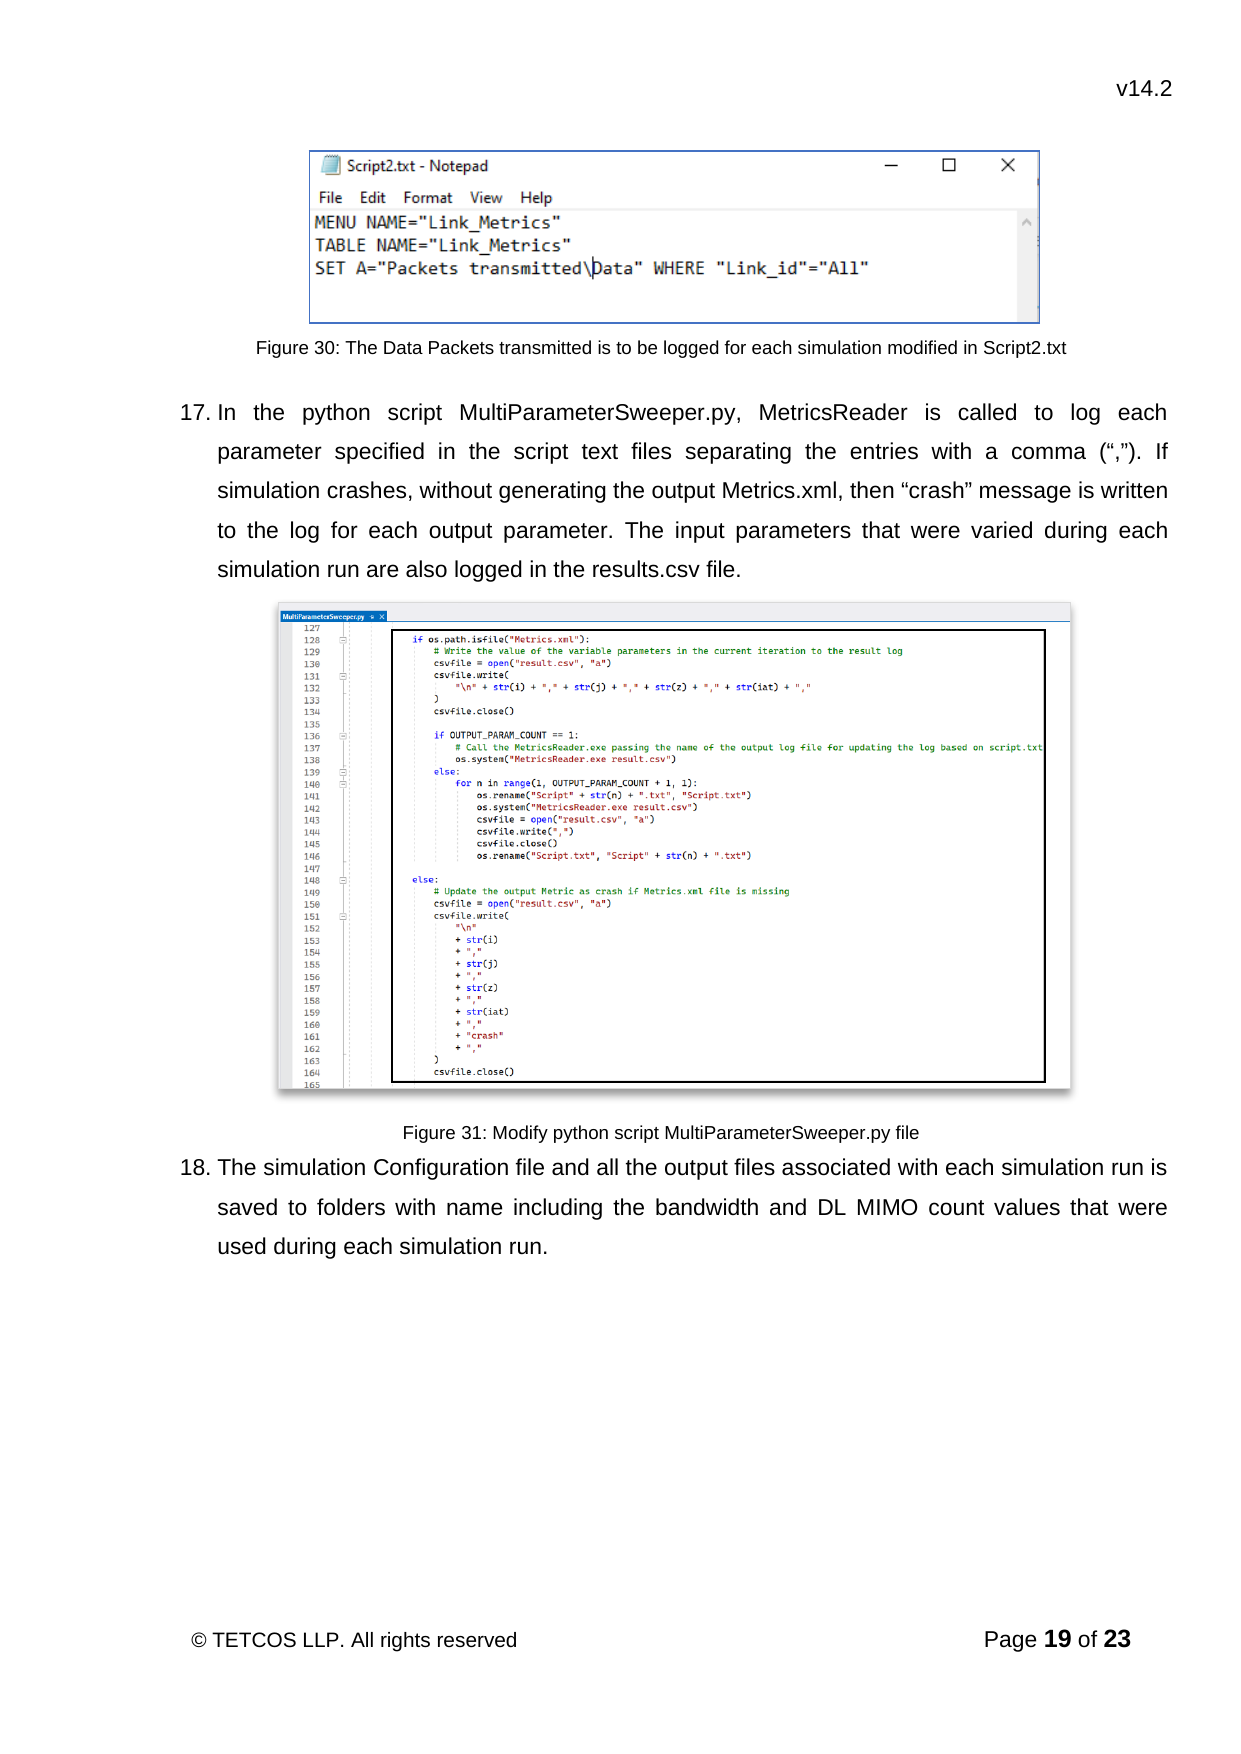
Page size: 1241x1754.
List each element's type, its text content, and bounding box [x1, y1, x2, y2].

list The simulation Configuration file and all the output files associated with each simulation run is saved to folders with name including the bandwidth and DL MIMO count values that were used during each simulation run. [179, 1154, 1169, 1259]
picture [310, 152, 1039, 322]
picture [279, 603, 1070, 1088]
list In the python script MultiParameterSweeper.py, MetricsReader is called to log each parameter specified in the script text files separating the entries with a comma (“,”). If simulation crashes, without generating the output Metrics.xml, then “crash” message is written to the log for each output parameter. The input parameters that were varied during each simulation run are also logged in the results.csv file. [179, 398, 1169, 583]
